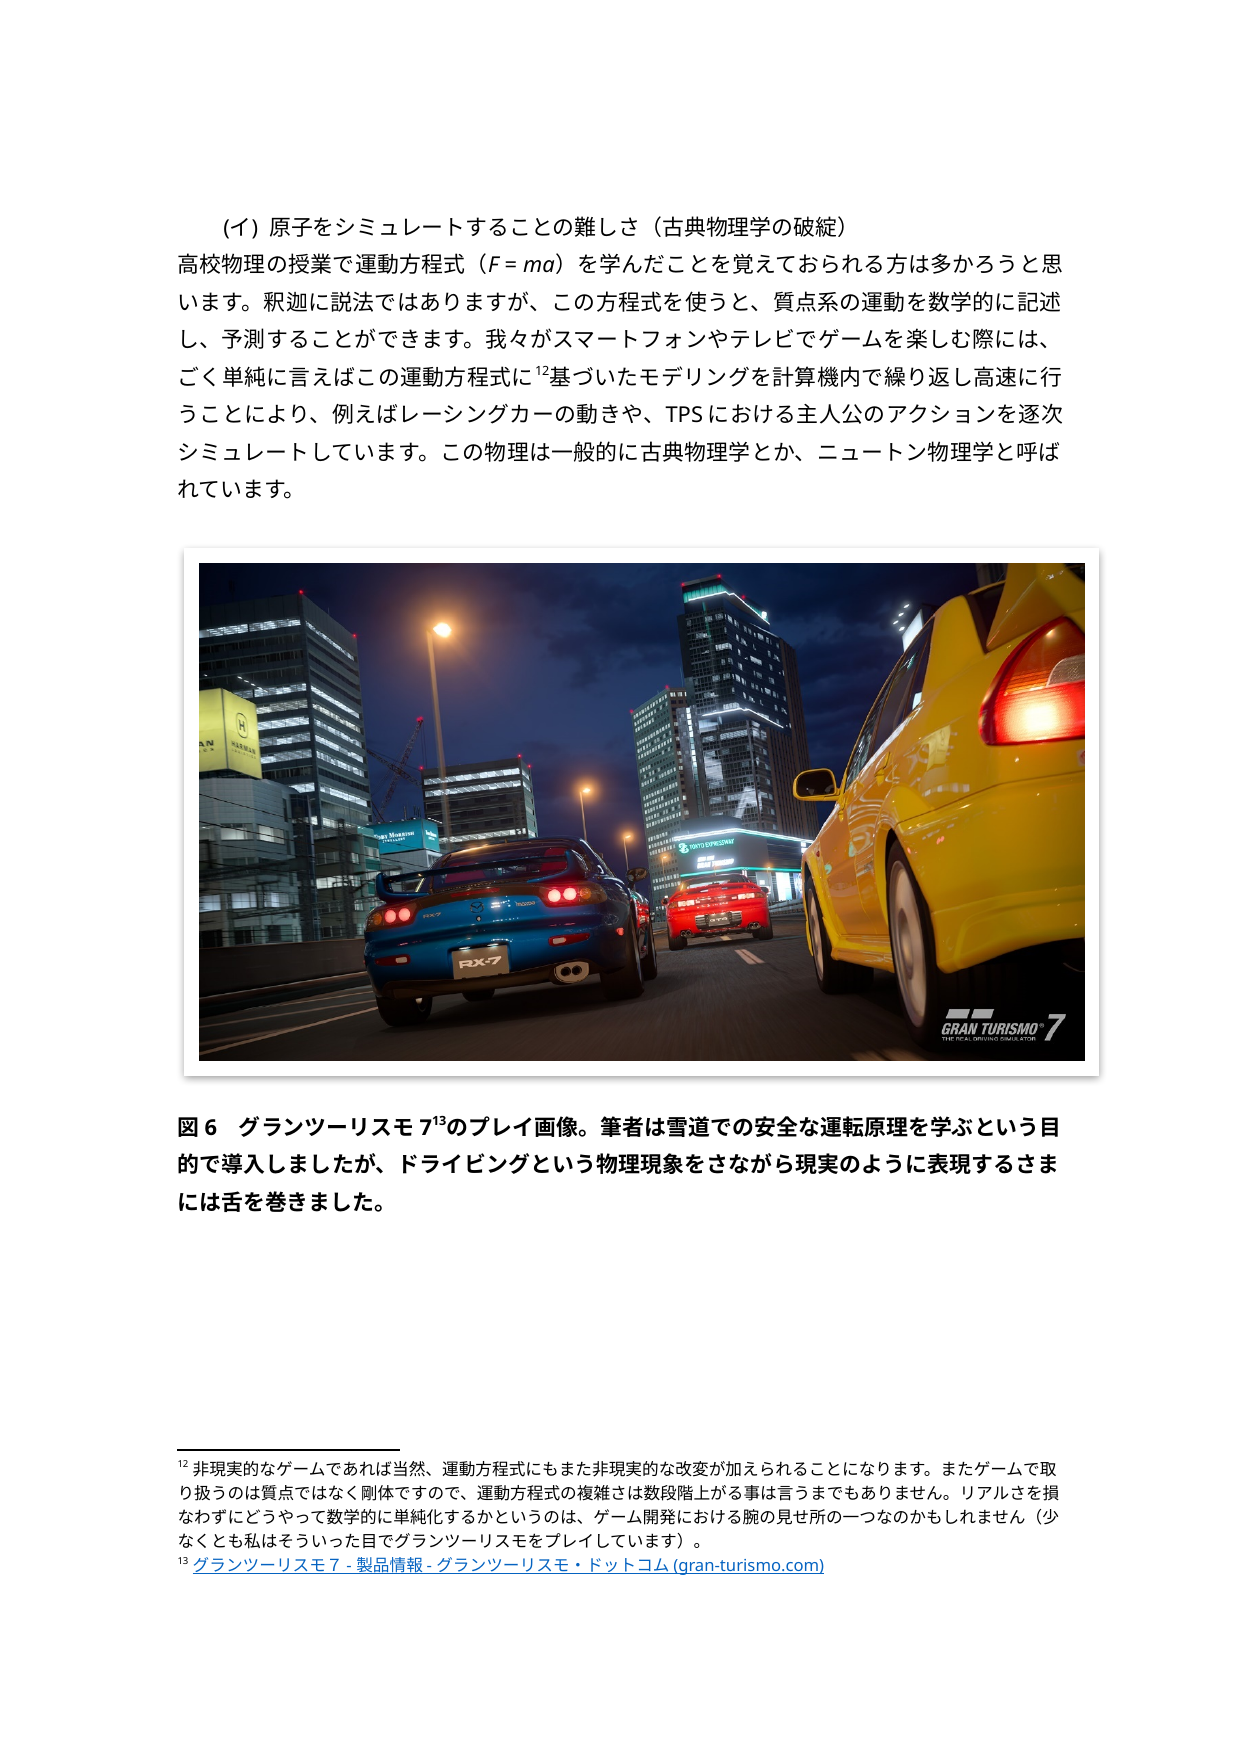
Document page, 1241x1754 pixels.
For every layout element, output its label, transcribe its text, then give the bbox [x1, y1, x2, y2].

picture [199, 563, 1085, 1061]
text 図 グランツーリスモ7のプレイ画像。筆者は雪道での安全な運転原理を学ぶという目的で導入しましたが、ドライビングという物理現象をさながら現実のように表現するさまには舌を巻きました。 [177, 1107, 1063, 1219]
list 原子をシミュレートすることの難しさ（古典物理学の破綻） [223, 207, 1063, 244]
text 高校物理の授業で運動方程式（F = ma）を学んだことを覚えておられる方は多かろうと思います。釈迦に説法ではありますが、この方程式を使うと、質点系の運動を数学的に記述し、予測することができます。我々がスマートフォンやテレビでゲームを楽しむ際には、ごく単純に言えばこの運動方程式に基づいたモデリングを計算機内で繰り返し高速に行うことにより、例えばレーシングカーの動きや、TPSにおける主人公のアクションを逐次シミュレートしています。この物理は一般的に古典物理学とか、ニュートン物理学と呼ばれています。 [177, 244, 1063, 507]
